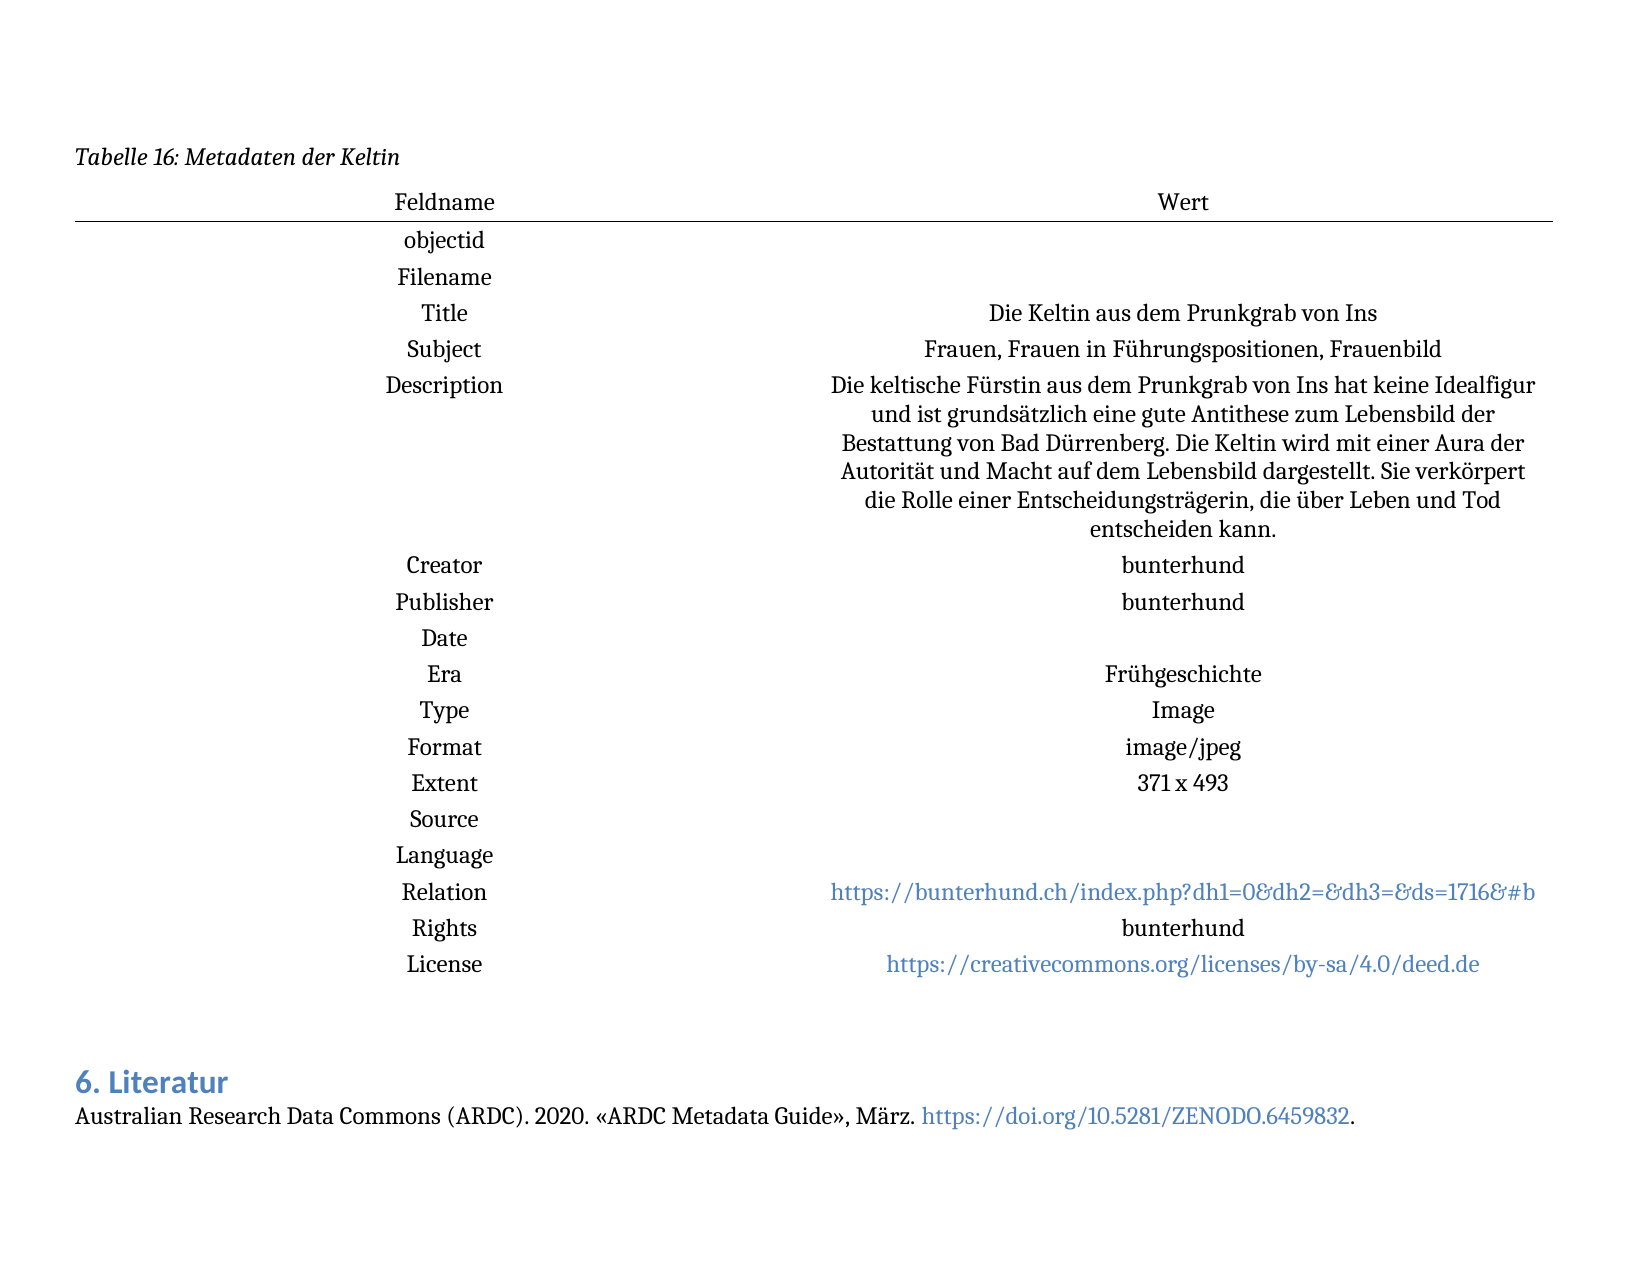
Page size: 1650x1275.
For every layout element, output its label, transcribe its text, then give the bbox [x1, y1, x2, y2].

subtitle 6. Literatur [75, 1061, 1575, 1102]
table_header Tabelle 16: Metadaten der Keltin [64, 122, 1564, 1011]
text Australian Research Data Commons (ARDC). 2020. «ARDC Metadata Guide», März. https://doi.org/10.5281/ZENODO.6459832. [75, 1102, 1575, 1131]
